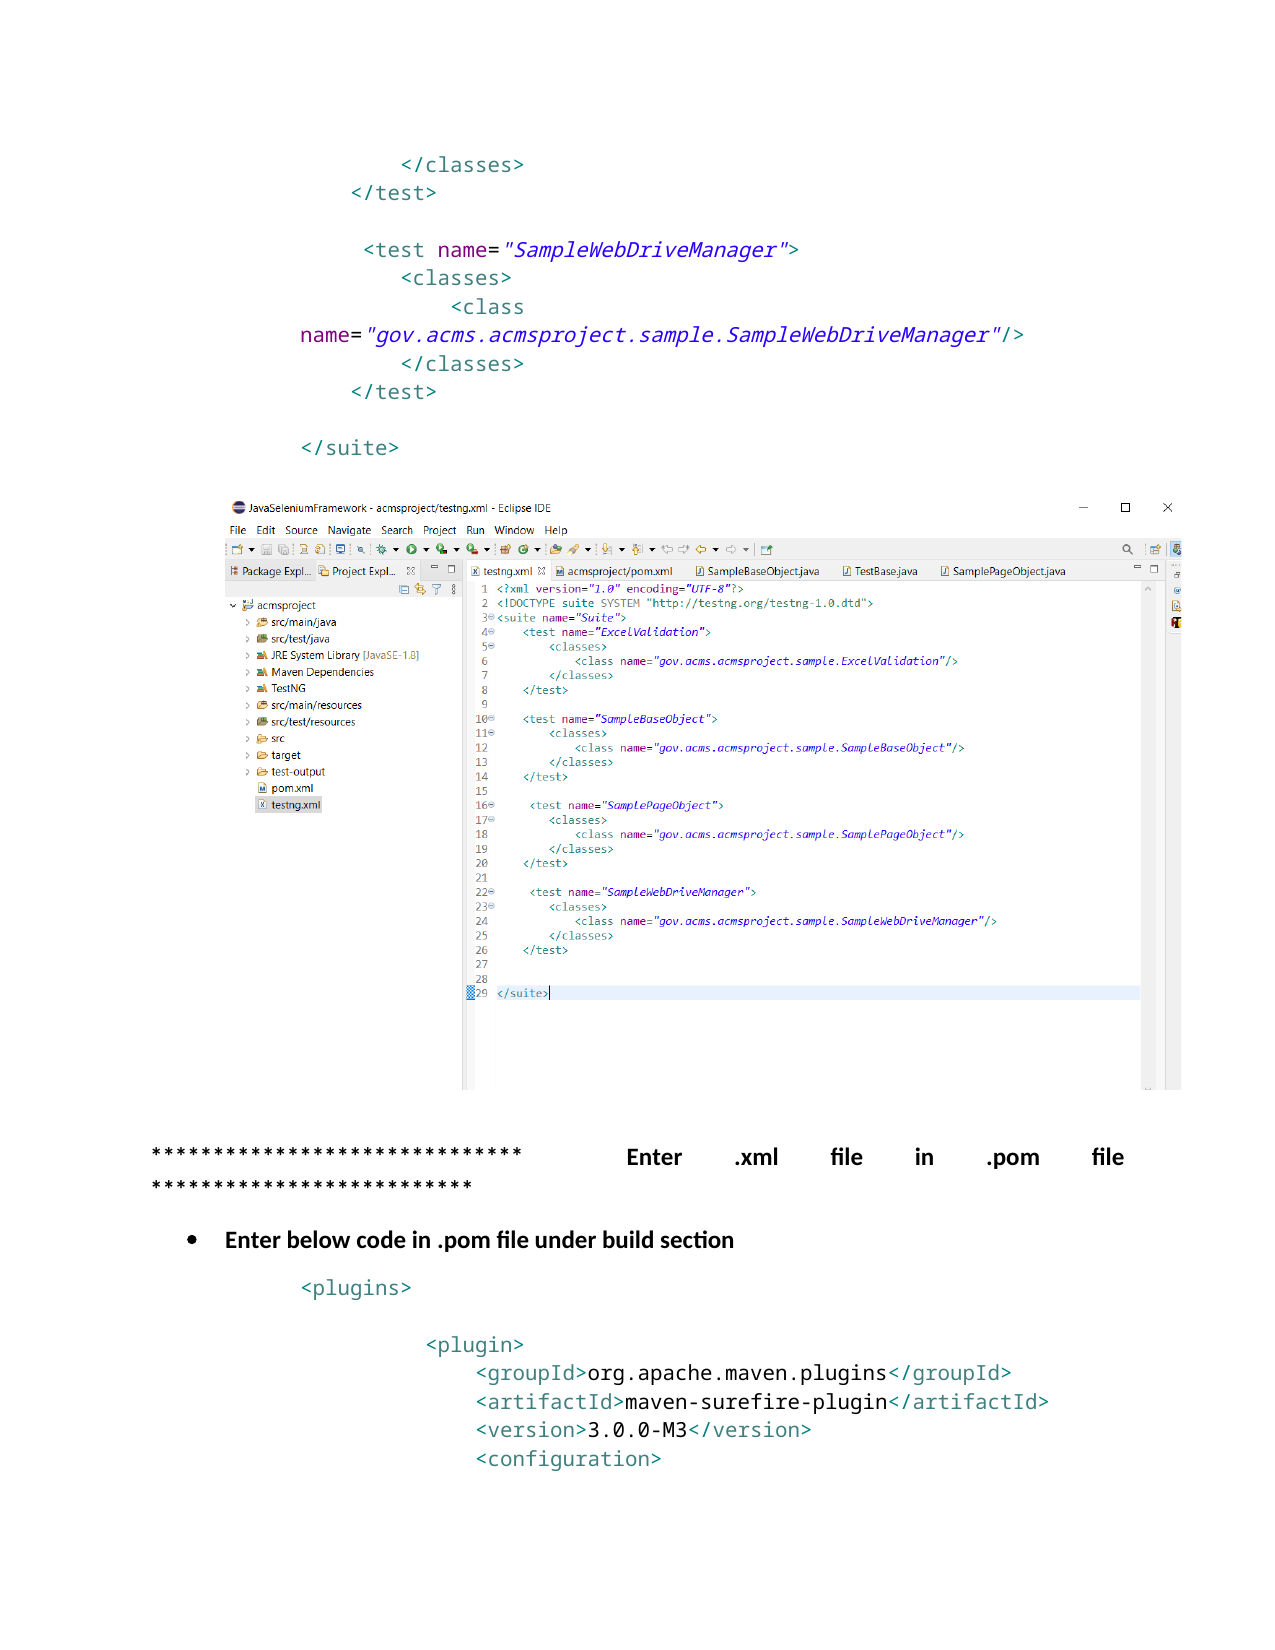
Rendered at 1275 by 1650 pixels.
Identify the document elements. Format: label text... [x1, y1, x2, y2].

picture [225, 494, 1182, 1090]
text <plugin> [150, 1330, 1125, 1358]
text <version>3.0.0-M3</version> [150, 1415, 1125, 1444]
list Enter below code in .pom file under build section [187, 1224, 1125, 1254]
text </classes> [300, 150, 1125, 178]
text </test> [300, 377, 1125, 406]
text <test name="SampleWebDriveManager"> [300, 235, 1125, 263]
text </test> [300, 178, 1125, 207]
text <artifactId>maven-surefire-plugin</artifactId> [150, 1387, 1125, 1415]
text <plugins> [150, 1273, 1125, 1302]
list </suite> [300, 433, 1125, 462]
text ****************************** Enter .xml file in .pom file ************************** [150, 1141, 1125, 1205]
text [150, 1358, 1125, 1387]
text <classes> [300, 263, 1125, 292]
text </classes> [300, 349, 1125, 377]
text <class name="gov.acms.acmsproject.sample.SampleWebDriveManager"/> [300, 292, 1125, 349]
text <configuration> [150, 1444, 1125, 1472]
